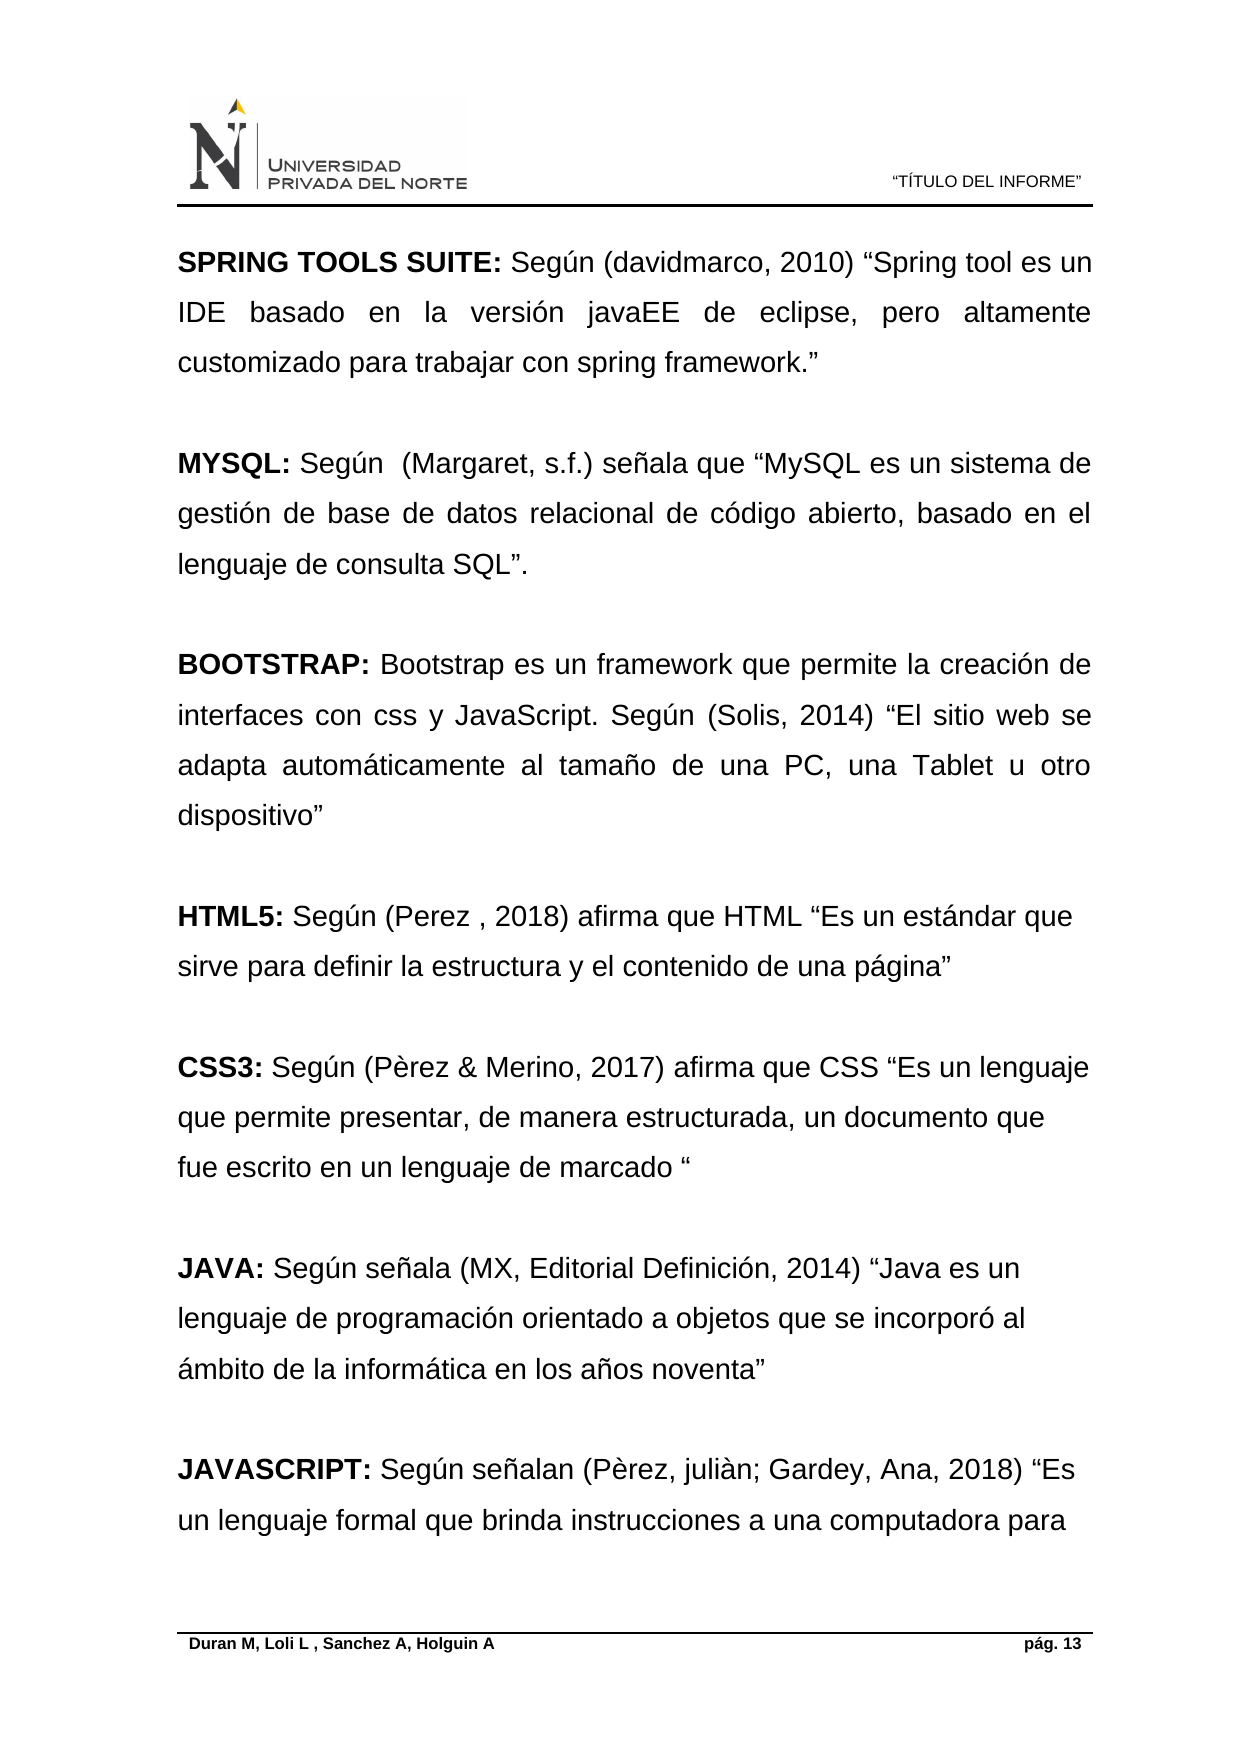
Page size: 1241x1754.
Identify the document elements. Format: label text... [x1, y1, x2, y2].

text BOOTSTRAP: Bootstrap es un framework que permite la creación de interfaces con css y JavaScript. Según “El sitio web se adapta automáticamente al tamaño de una PC, una Tablet u otro dispositivo” [177, 647, 1092, 832]
text SPRING TOOLS SUITE: Según “Spring tool es un IDE basado en la versión javaEE de eclipse, pero altamente customizado para trabajar con spring framework.” [177, 245, 1092, 379]
picture [188, 95, 469, 191]
text MYSQL: Según señala que “MySQL es un sistema de gestión de base de datos relacional de código abierto, basado en el lenguaje de consulta SQL”. [177, 446, 1092, 580]
